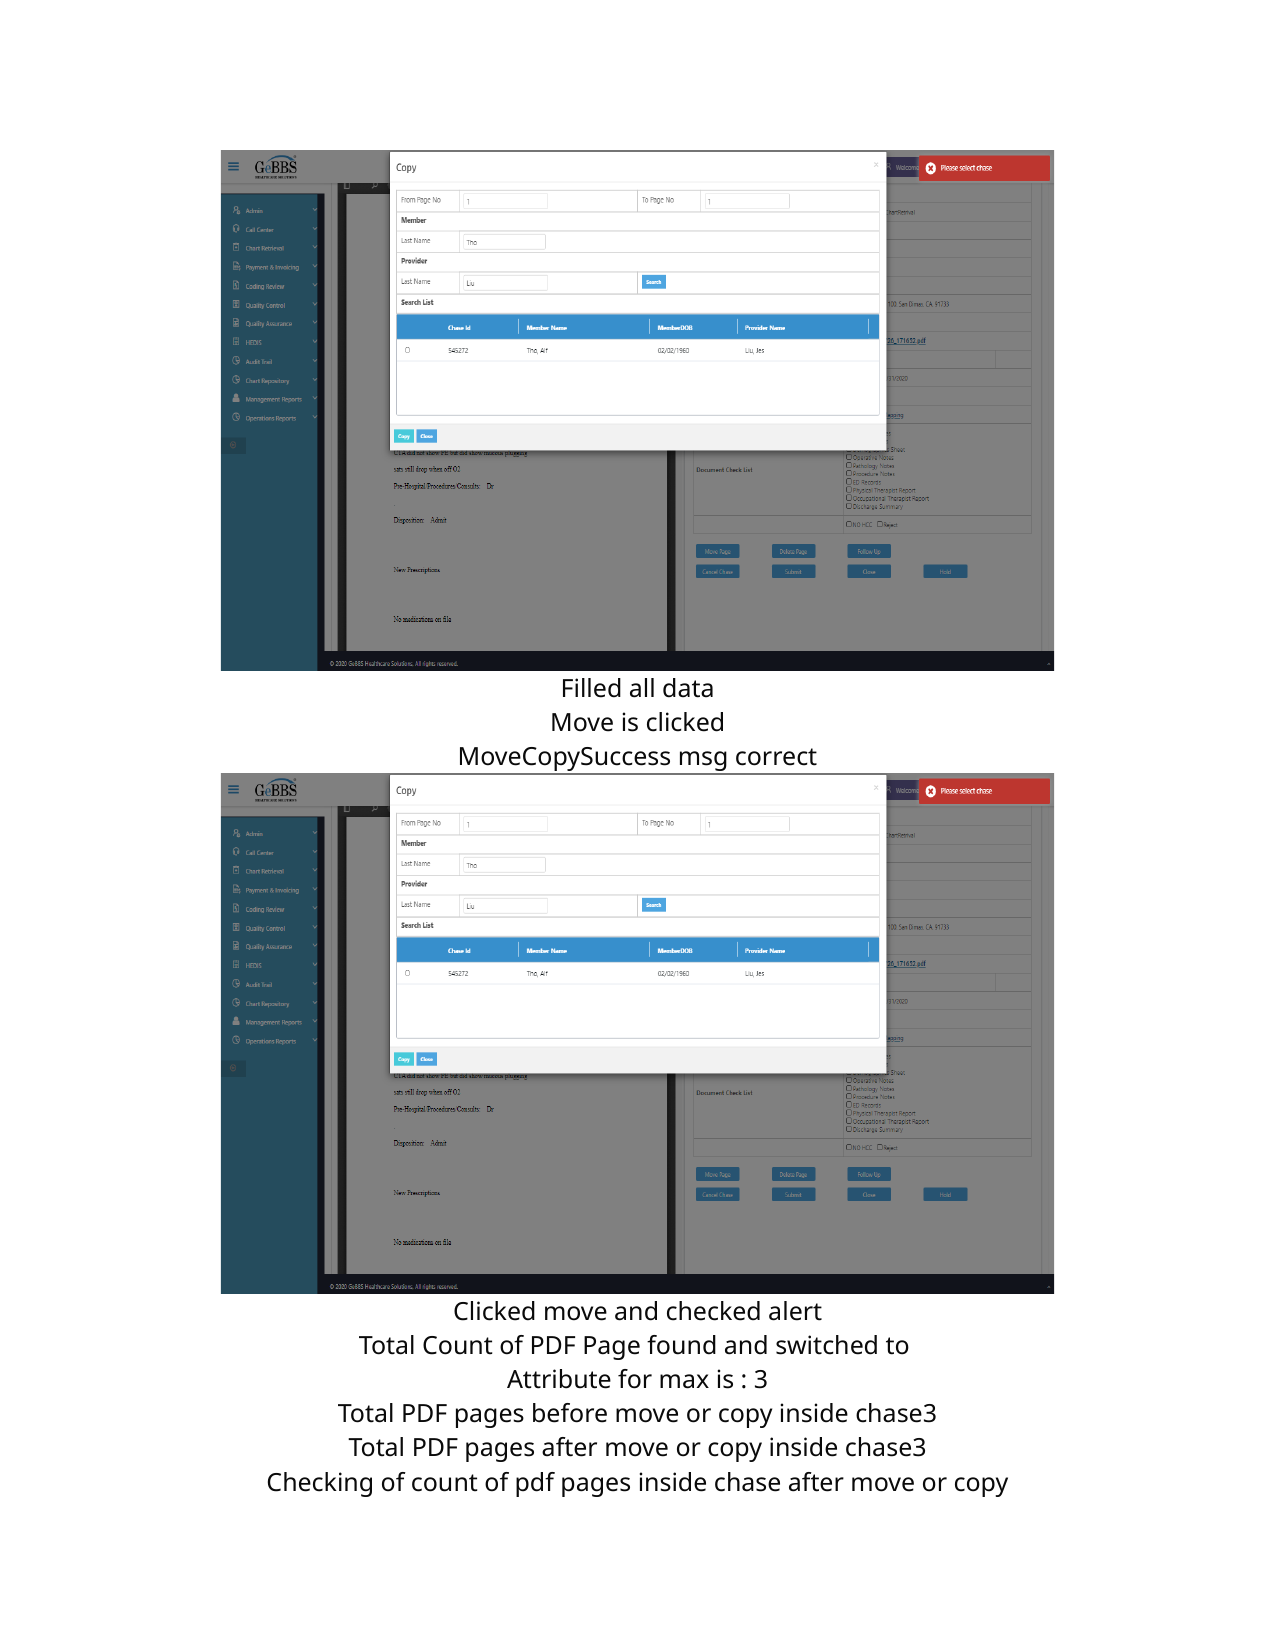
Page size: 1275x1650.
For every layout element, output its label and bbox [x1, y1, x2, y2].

picture [220, 150, 1055, 671]
picture [220, 773, 1055, 1294]
text [150, 150, 1125, 1498]
